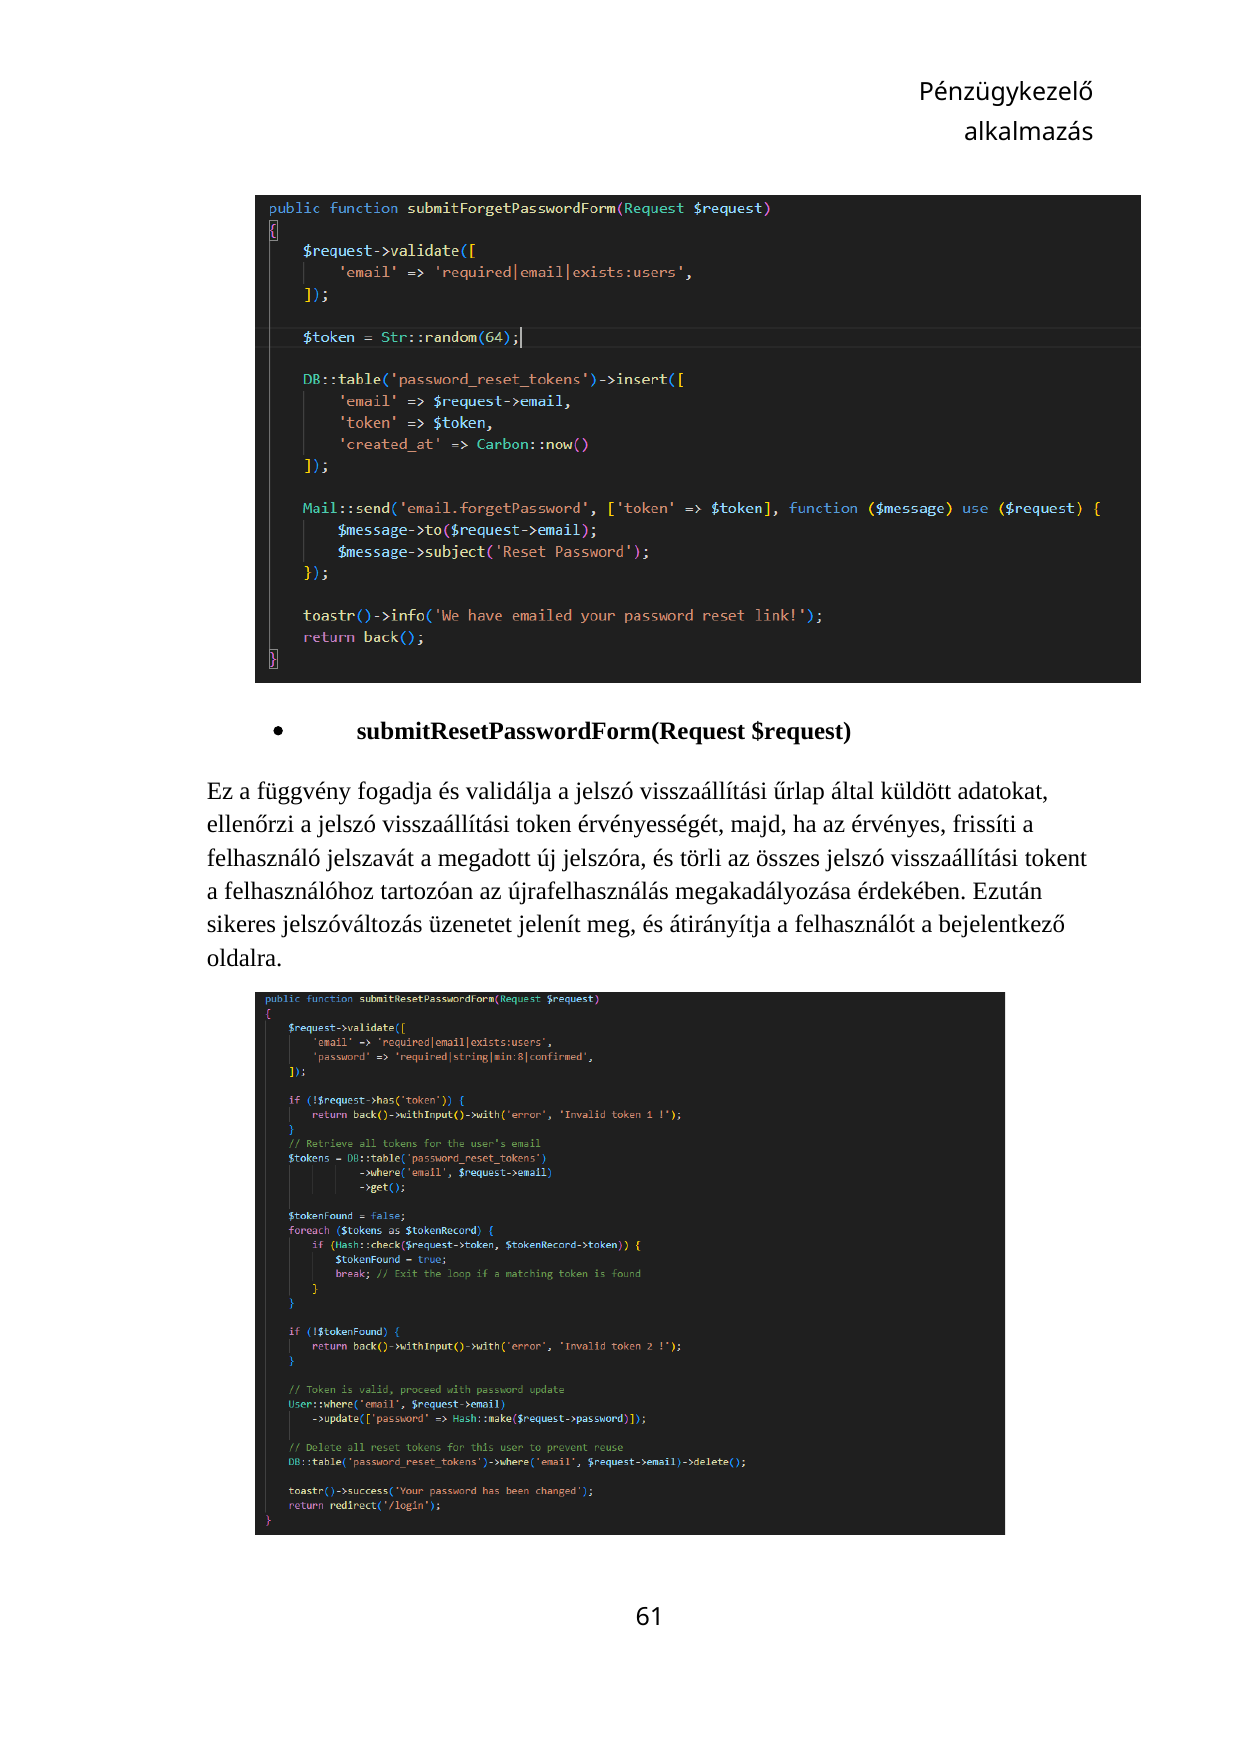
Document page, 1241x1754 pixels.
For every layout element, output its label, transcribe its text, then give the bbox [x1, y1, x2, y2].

list submitResetPasswordForm(Request $request) [244, 716, 1093, 745]
text Ez a függvény fogadja és validálja a jelszó visszaállítási űrlap által küldött adatokat, ellenőrzi a jelszó visszaállítási token érvényességét, majd, ha az érvényes, frissíti a felhasználó jelszavát a megadott új jelszóra, és törli az összes jelszó visszaállítási tokent a felhasználóhoz tartozóan az újrafelhasználás megakadályozása érdekében. Ezután sikeres jelszóváltozás üzenetet jelenít meg, és átirányítja a felhasználót a bejelentkező oldalra. [207, 776, 1093, 971]
